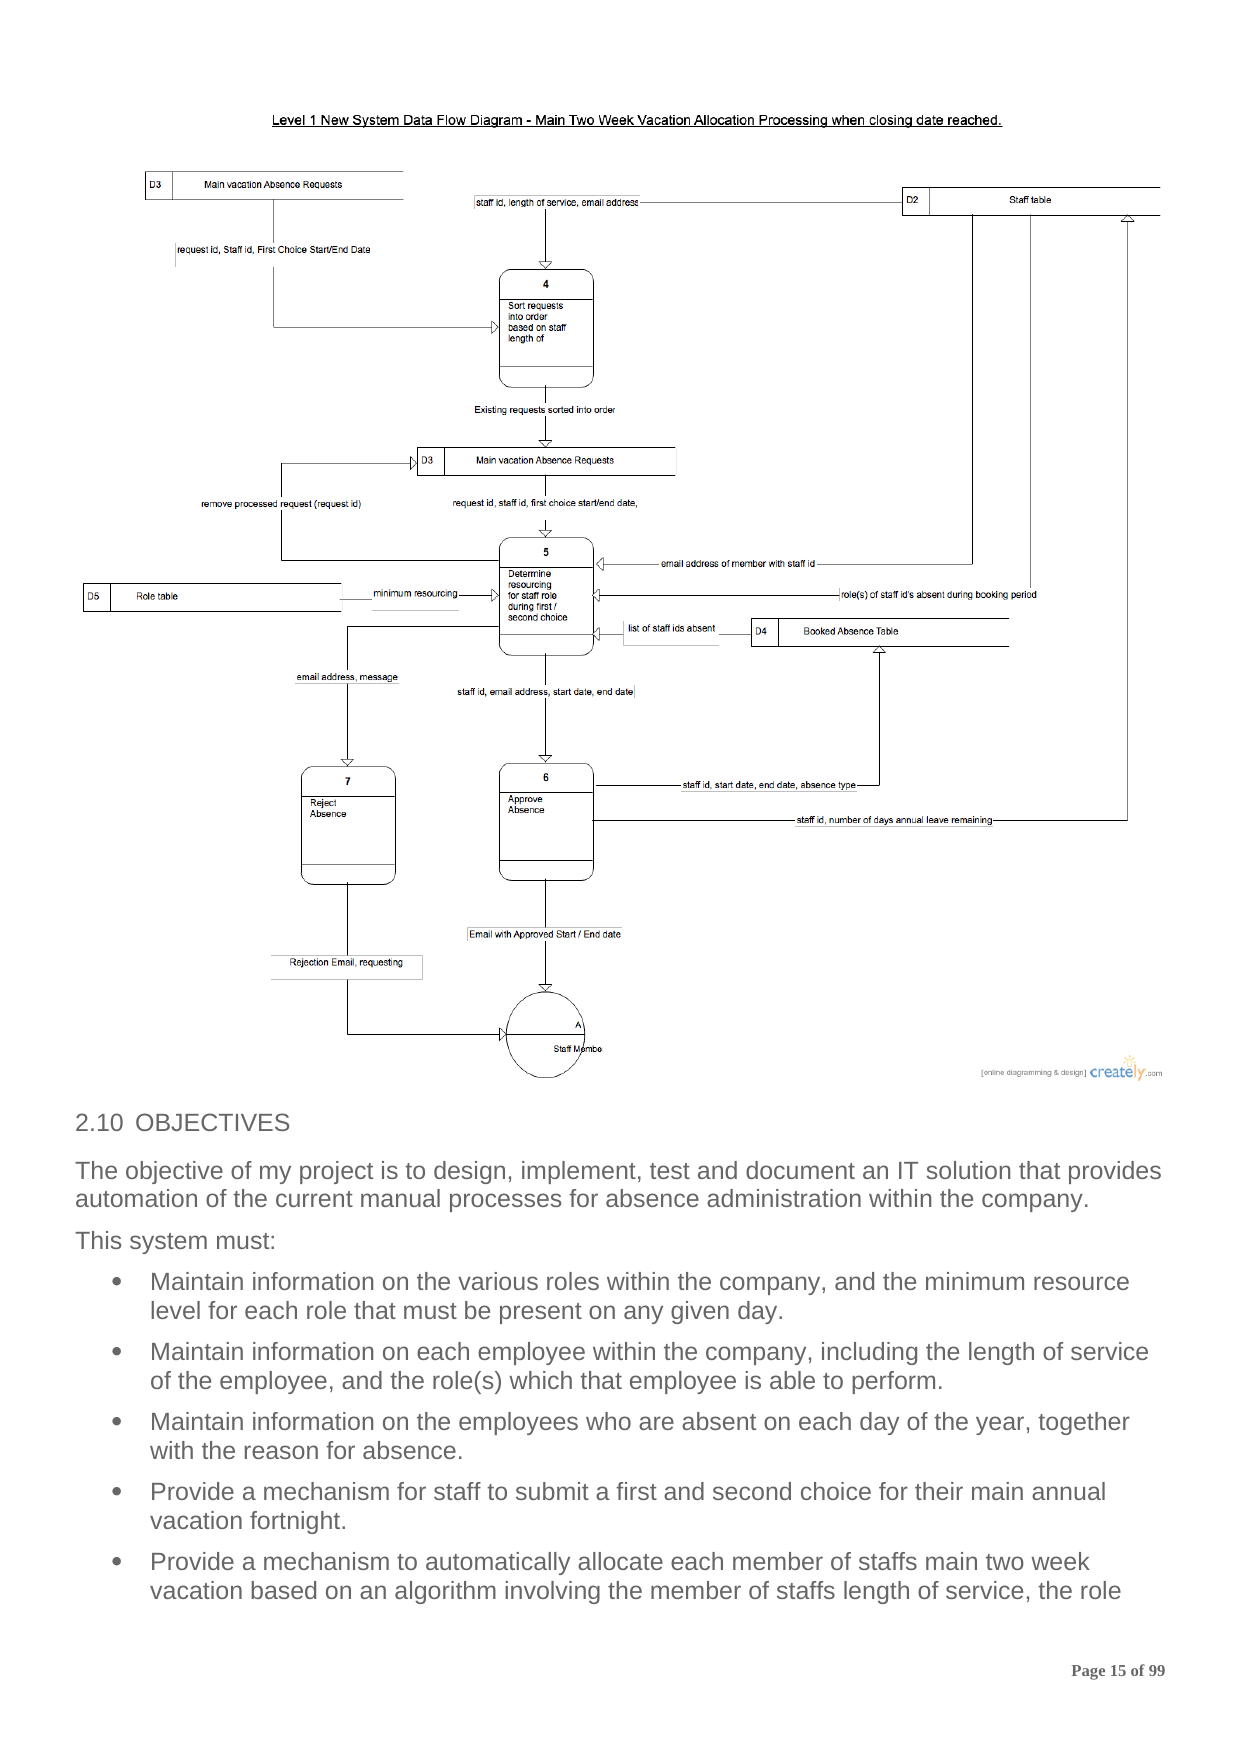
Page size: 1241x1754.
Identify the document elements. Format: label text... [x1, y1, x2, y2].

list Provide a mechanism for staff to submit a first and second choice for their main annual vacation fortnight. [112, 1477, 1165, 1535]
text This system must: [75, 1226, 1165, 1254]
list Maintain information on the various roles within the company, and the minimum resource level for each role that must be present on any given day. [112, 1267, 1165, 1324]
text The objective of my project is to design, implement, test and document an IT solution that provides automation of the current manual processes for absence administration within the company. [75, 1156, 1165, 1213]
subtitle Objectives [75, 1108, 1165, 1137]
list Maintain information on each employee within the company, including the length of service of the employee, and the role(s) which that employee is able to perform. [112, 1337, 1165, 1395]
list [112, 1547, 1165, 1605]
picture [75, 105, 1166, 1084]
list Maintain information on the employees who are absent on each day of the year, together with the reason for absence. [112, 1407, 1165, 1465]
